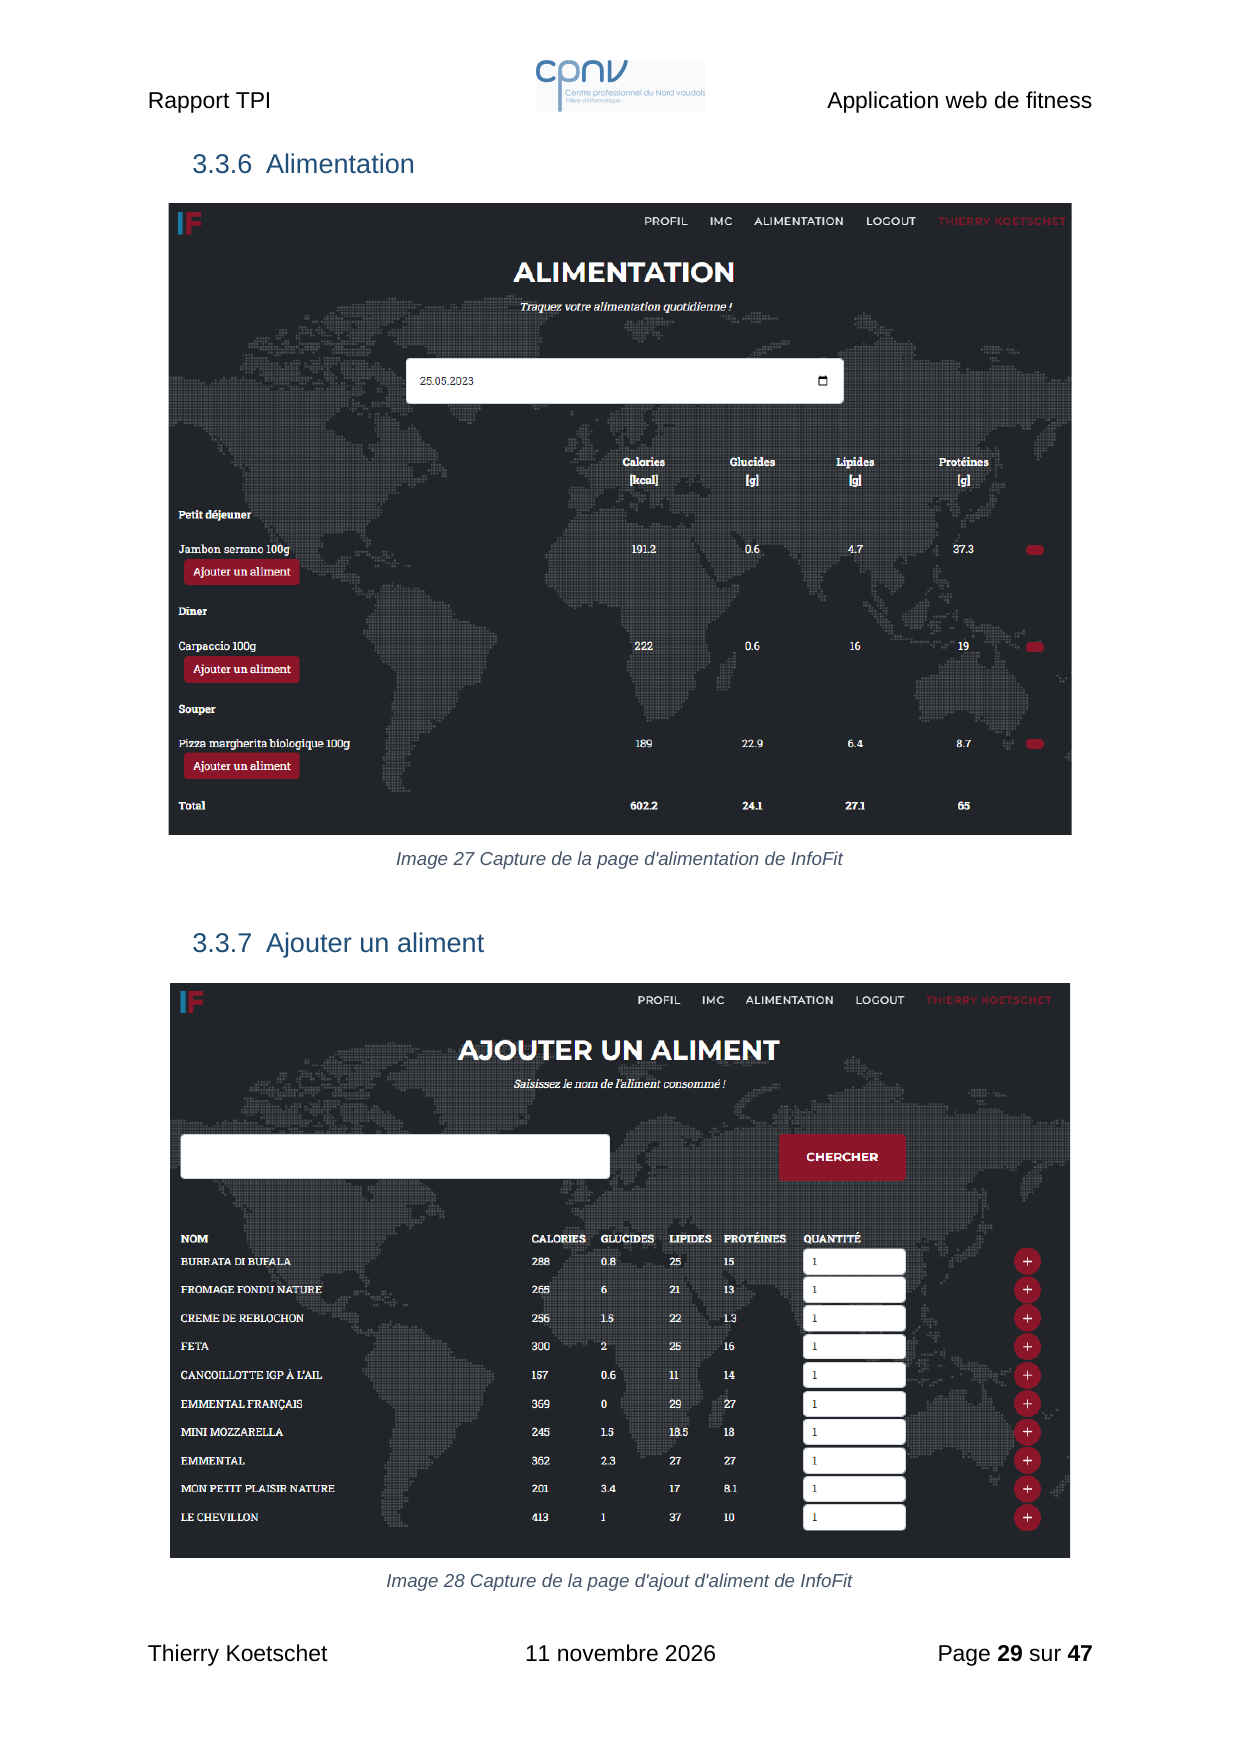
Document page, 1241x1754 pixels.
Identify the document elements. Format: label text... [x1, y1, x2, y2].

text Image 28 Capture de la page d'ajout d'aliment de InfoFit [148, 1570, 1092, 1591]
subtitle Ajouter un aliment [192, 927, 1092, 958]
picture [168, 203, 1072, 835]
text Image 27 Capture de la page d'alimentation de InfoFit [148, 847, 1092, 869]
picture [170, 983, 1071, 1558]
subtitle Alimentation [192, 148, 1092, 179]
